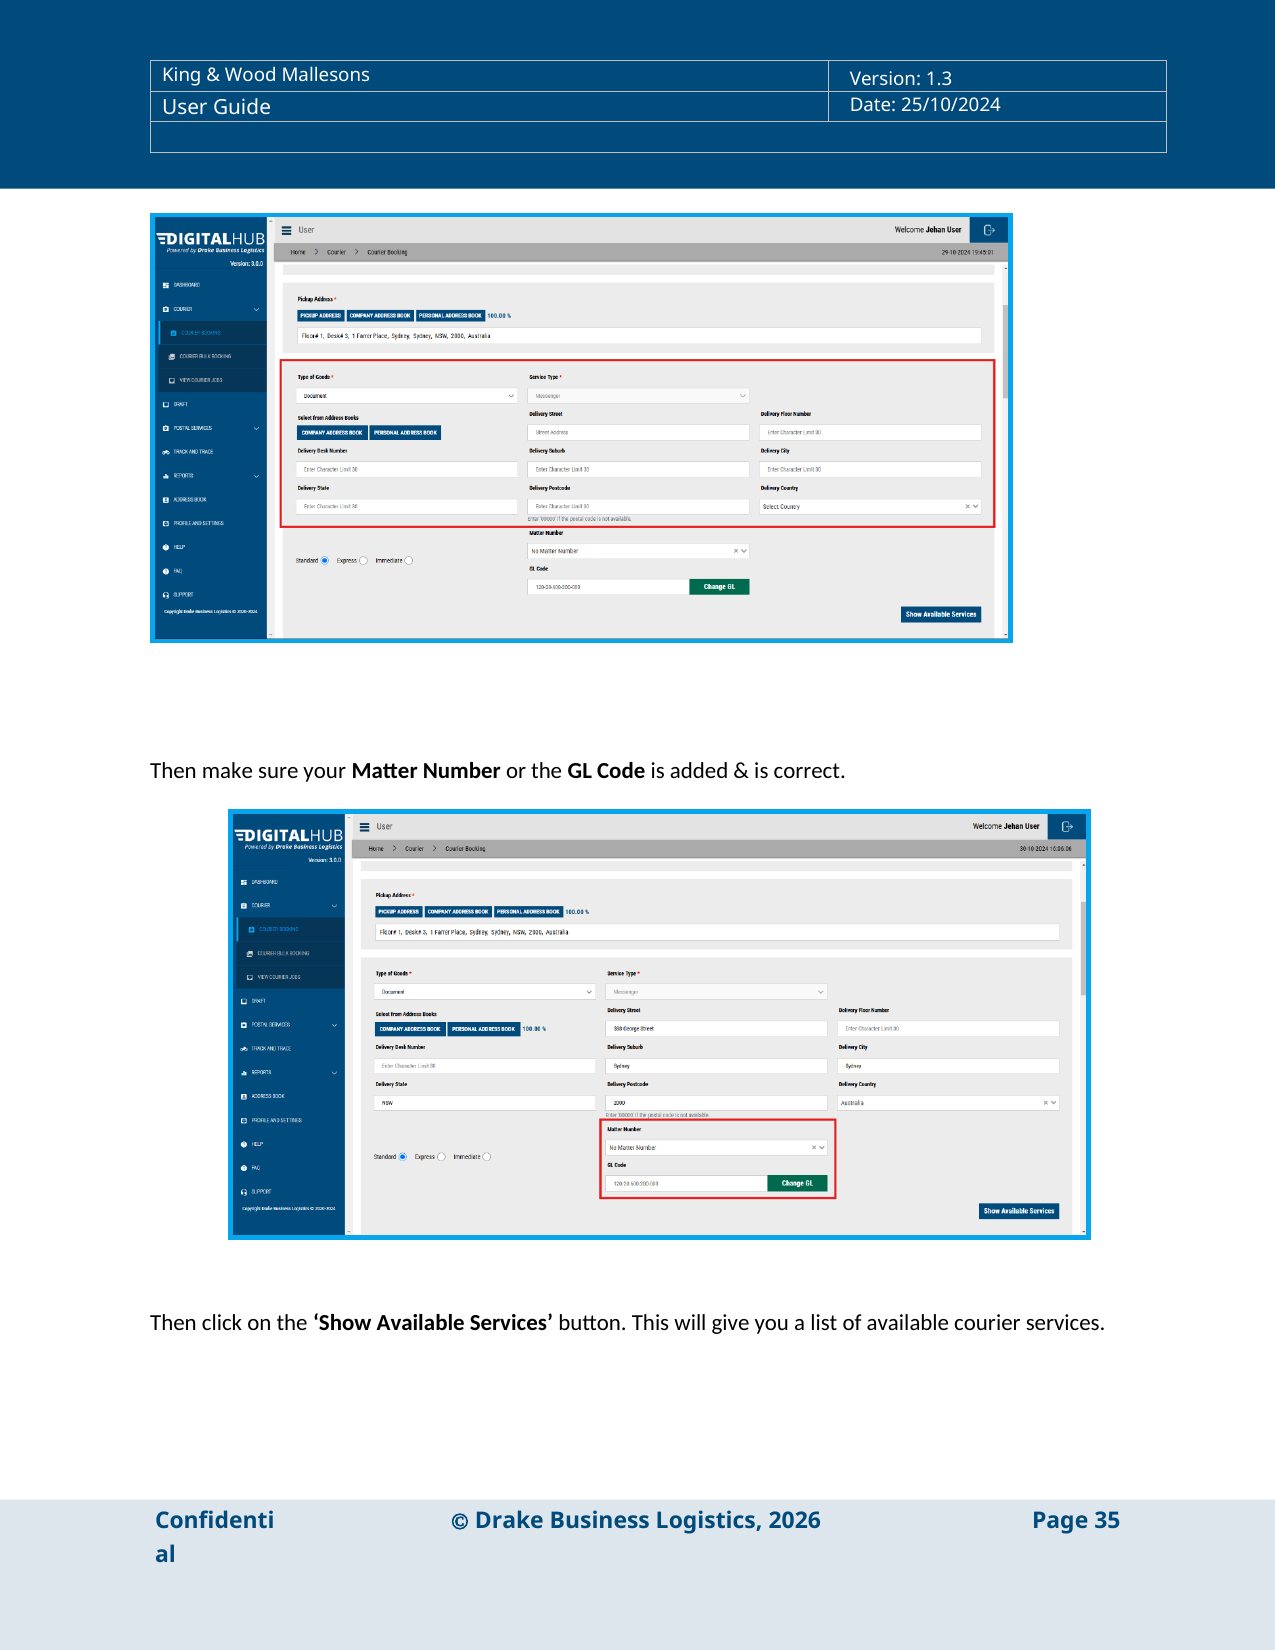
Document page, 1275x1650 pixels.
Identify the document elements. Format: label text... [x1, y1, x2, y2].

text Then click on the ‘Show Available Services’ button. This will give you a list of available courier services. [150, 1308, 1125, 1336]
text Then make sure your Matter Number or the GL Code is added & is correct. [150, 756, 1125, 784]
picture [156, 218, 1007, 638]
picture [234, 815, 1085, 1234]
